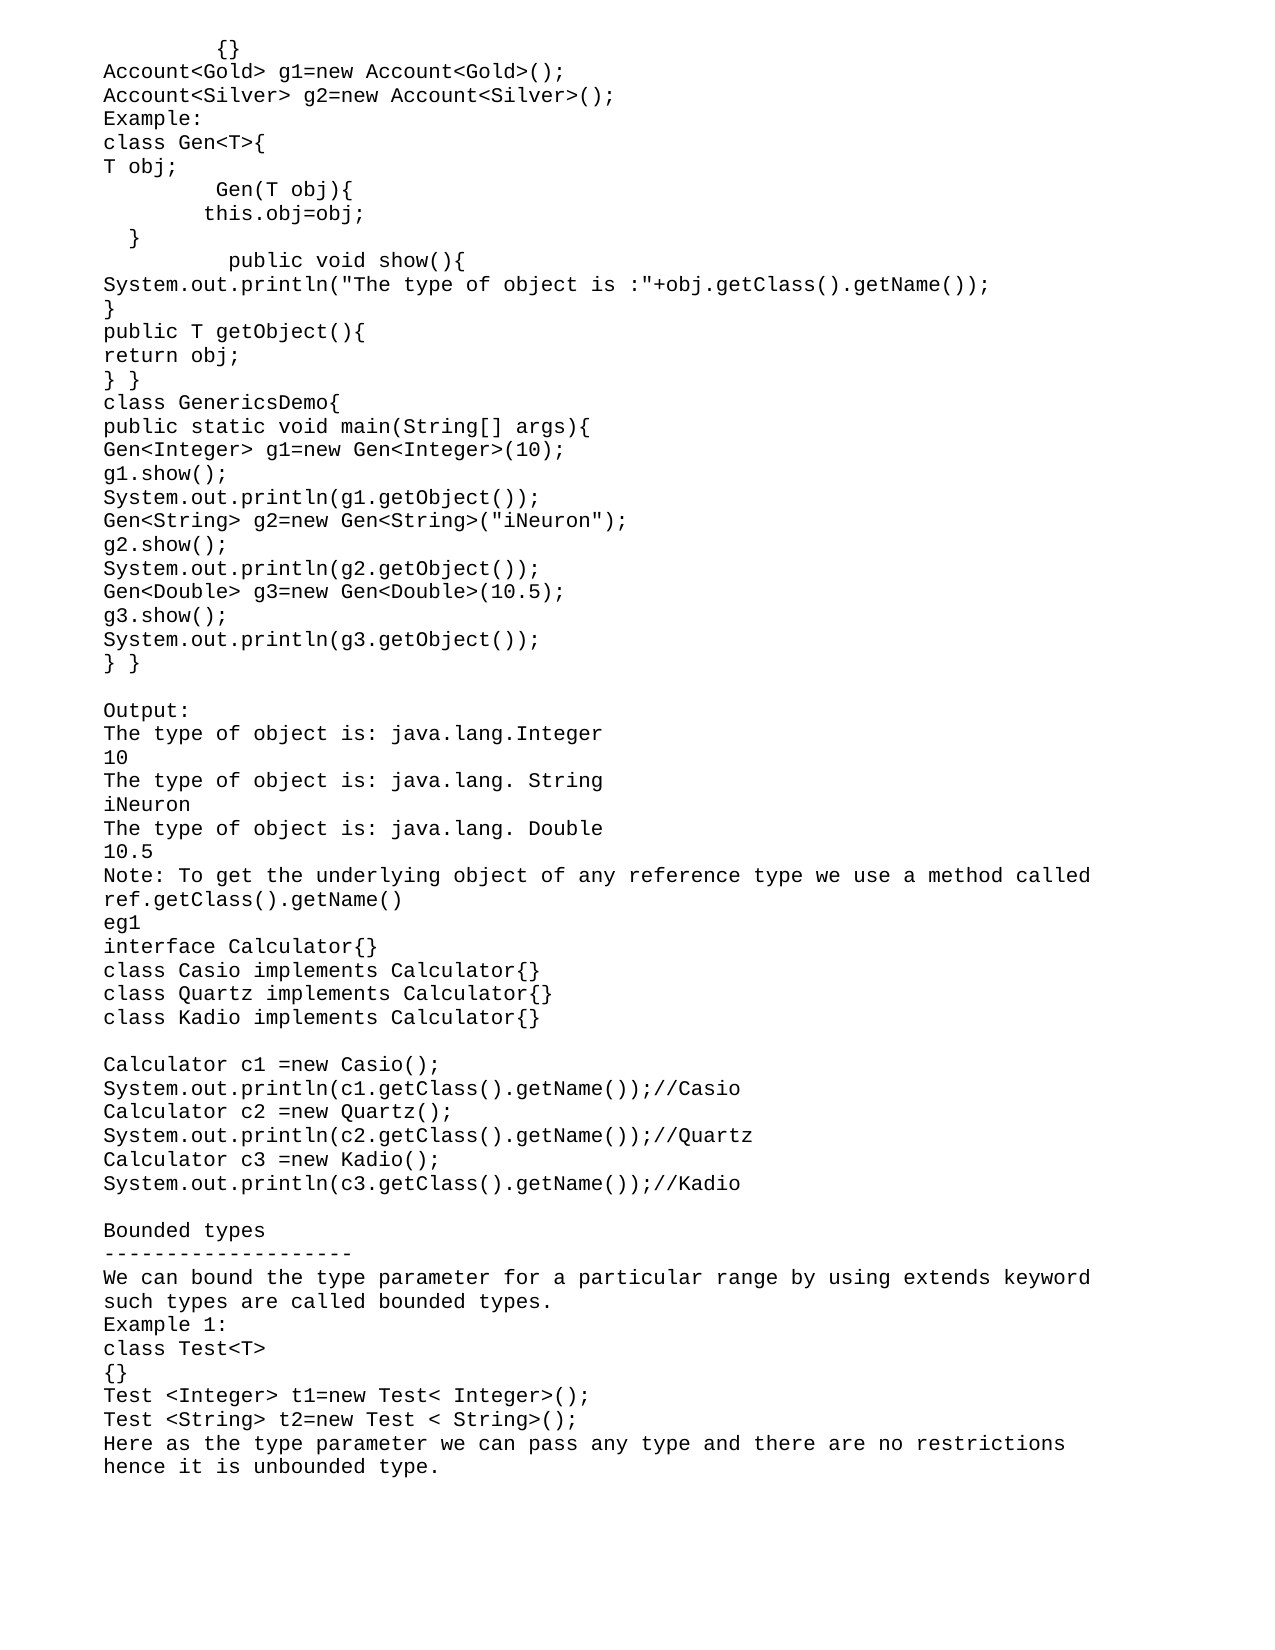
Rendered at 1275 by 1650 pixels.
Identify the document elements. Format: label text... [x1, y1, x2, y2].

text Gen<Double> g3=new Gen<Double>(10.5); [103, 581, 1125, 605]
text 10.5 [103, 841, 1125, 865]
text 10 [103, 747, 1125, 771]
text Gen<String> g2=new Gen<String>("iNeuron"); [103, 510, 1125, 534]
text Calculator c3 =new Kadio(); [103, 1149, 1125, 1172]
text public void show(){ [103, 250, 1125, 274]
text System.out.println(g3.getObject()); [103, 629, 1125, 652]
text g2.show(); [103, 534, 1125, 558]
text g1.show(); [103, 463, 1125, 487]
text System.out.println(c3.getClass().getName());//Kadio [103, 1172, 1125, 1196]
text Gen<Integer> g1=new Gen<Integer>(10); [103, 439, 1125, 463]
text Test <String> t2=new Test < String>(); [103, 1409, 1125, 1433]
text {} [103, 1362, 1125, 1385]
text } [103, 298, 1125, 321]
text interface Calculator{} [103, 936, 1125, 960]
text System.out.println(c2.getClass().getName());//Quartz [103, 1125, 1125, 1149]
text Bounded types [103, 1220, 1125, 1243]
text The type of object is: java.lang. String [103, 771, 1125, 794]
text Calculator c2 =new Quartz(); [103, 1102, 1125, 1125]
text class Gen<T>{ [103, 132, 1125, 156]
text Gen(T obj){ [103, 179, 1125, 203]
text class GenericsDemo{ [103, 392, 1125, 416]
text Account<Silver> g2=new Account<Silver>(); [103, 85, 1125, 108]
text {} [103, 37, 1125, 61]
text System.out.println("The type of object is :"+obj.getClass().getName()); [103, 274, 1125, 298]
text eg1 [103, 912, 1125, 936]
text Example 1: [103, 1314, 1125, 1338]
text We can bound the type parameter for a particular range by using extends keyword such types are called bounded types. [103, 1267, 1125, 1314]
text public T getObject(){ [103, 321, 1125, 345]
text class Casio implements Calculator{} [103, 960, 1125, 983]
text Account<Gold> g1=new Account<Gold>(); [103, 61, 1125, 85]
text System.out.println(c1.getClass().getName());//Casio [103, 1078, 1125, 1102]
text } } [103, 368, 1125, 392]
text this.obj=obj; [103, 203, 1125, 227]
text T obj; [103, 156, 1125, 179]
text iNeuron [103, 794, 1125, 818]
text } [103, 227, 1125, 250]
text The type of object is: java.lang.Integer [103, 723, 1125, 747]
text System.out.println(g1.getObject()); [103, 487, 1125, 510]
text System.out.println(g2.getObject()); [103, 558, 1125, 581]
text Here as the type parameter we can pass any type and there are no restrictions hence it is unbounded type. [103, 1433, 1125, 1480]
text class Test<T> [103, 1338, 1125, 1362]
text Output: [103, 699, 1125, 723]
text } } [103, 652, 1125, 676]
text class Kadio implements Calculator{} [103, 1007, 1125, 1031]
text Note: To get the underlying object of any reference type we use a method called ref.getClass().getName() [103, 865, 1125, 912]
text -------------------- [103, 1243, 1125, 1267]
text Example: [103, 108, 1125, 132]
text class Quartz implements Calculator{} [103, 983, 1125, 1007]
text The type of object is: java.lang. Double [103, 818, 1125, 841]
text return obj; [103, 345, 1125, 368]
text Test <Integer> t1=new Test< Integer>(); [103, 1385, 1125, 1409]
text public static void main(String[] args){ [103, 416, 1125, 439]
text Calculator c1 =new Casio(); [103, 1054, 1125, 1078]
text g3.show(); [103, 605, 1125, 629]
